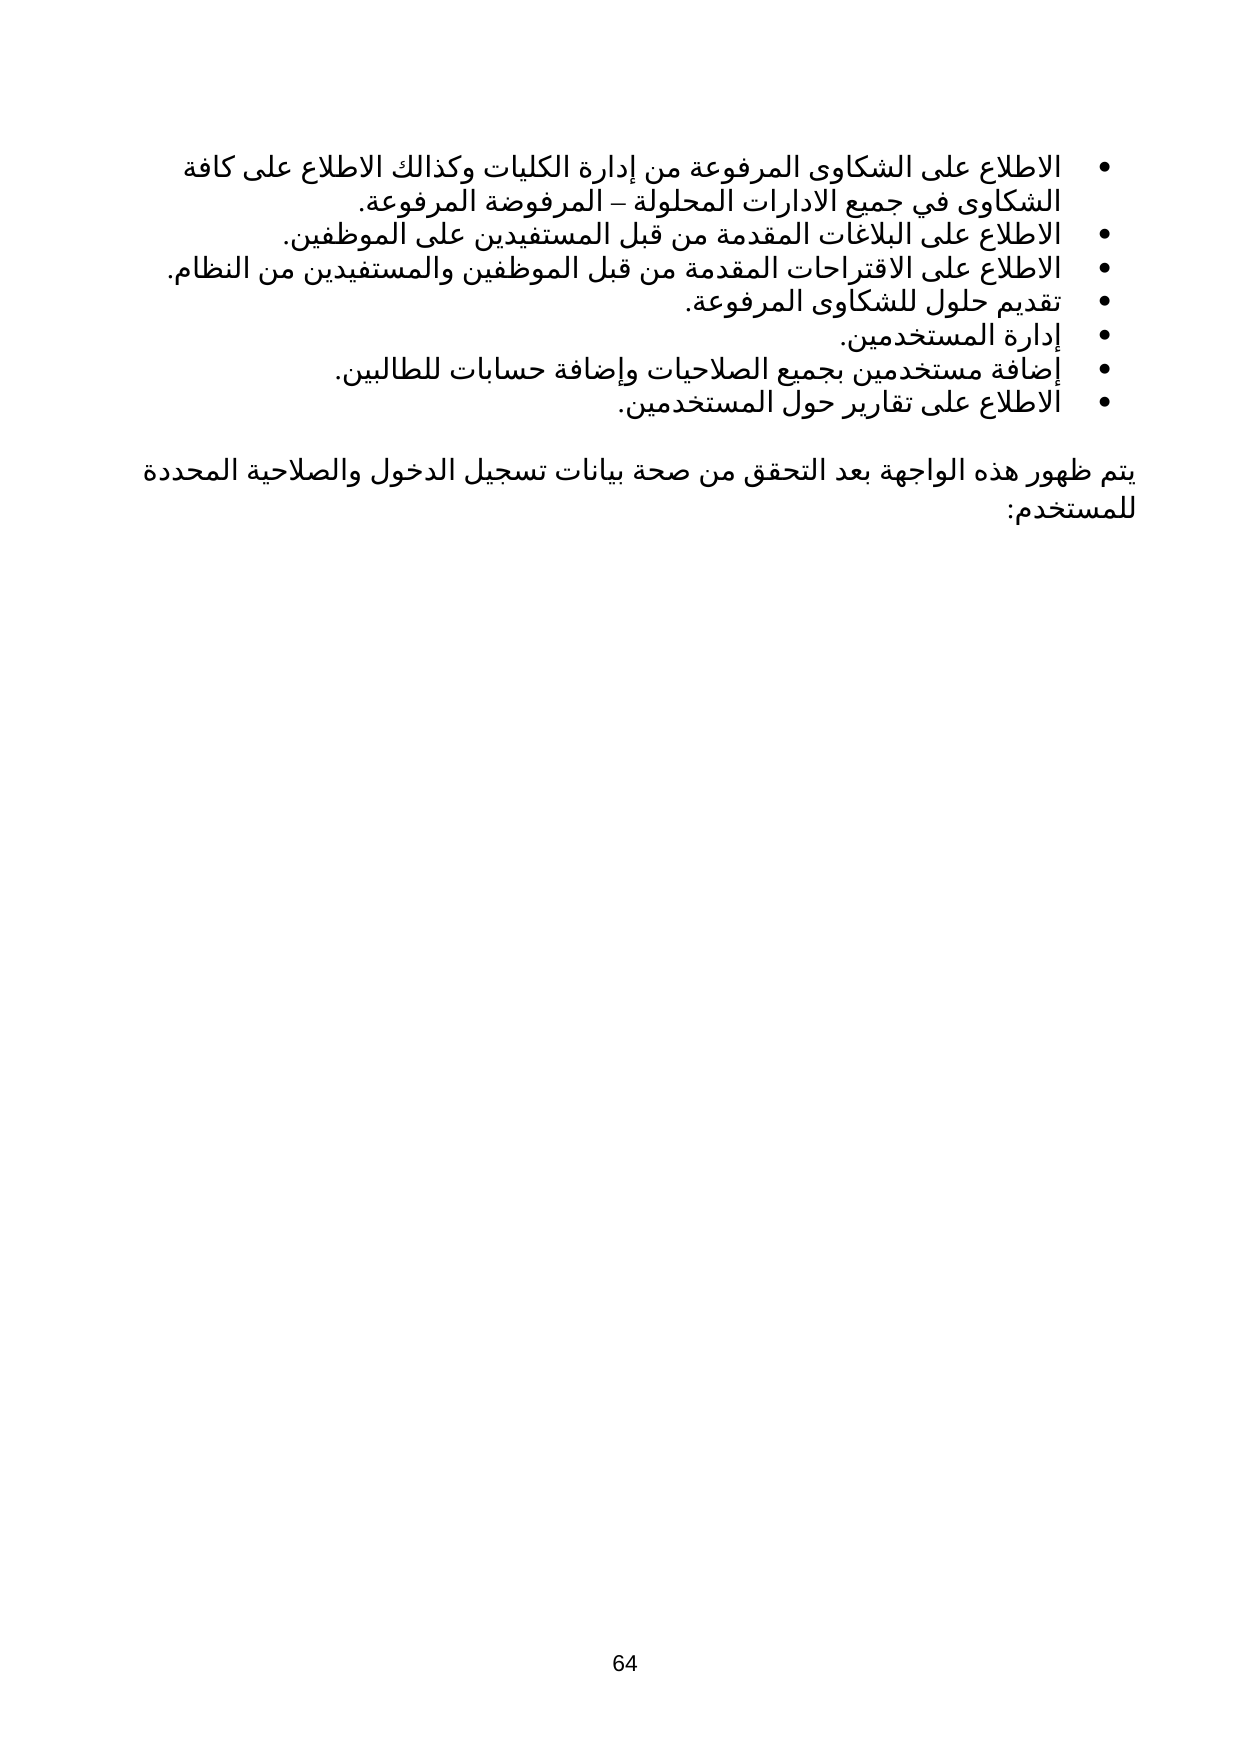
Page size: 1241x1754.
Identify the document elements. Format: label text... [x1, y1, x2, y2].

list الاطلاع على البلاغات المقدمة من قبل المستفيدين على الموظفين. [112, 217, 1099, 251]
list إدارة المستخدمين. [112, 318, 1099, 352]
list الاطلاع على الاقتراحات المقدمة من قبل الموظفين والمستفيدين من النظام. [112, 251, 1099, 284]
list إضافة مستخدمين بجميع الصلاحيات وإضافة حسابات للطالبين. [112, 352, 1099, 385]
list تقديم حلول للشكاوى المرفوعة. [112, 284, 1099, 318]
list الاطلاع على تقارير حول المستخدمين. [112, 385, 1099, 419]
text يتم ظهور هذه الواجهة بعد التحقق من صحة بيانات تسجيل الدخول والصلاحية المحددة للمستخدم: [112, 453, 1137, 525]
list الاطلاع على الشكاوى المرفوعة من إدارة الكليات وكذالك الاطلاع على كافة الشكاوى في جميع الادارات المحلولة – المرفوضة المرفوعة. [112, 150, 1099, 217]
